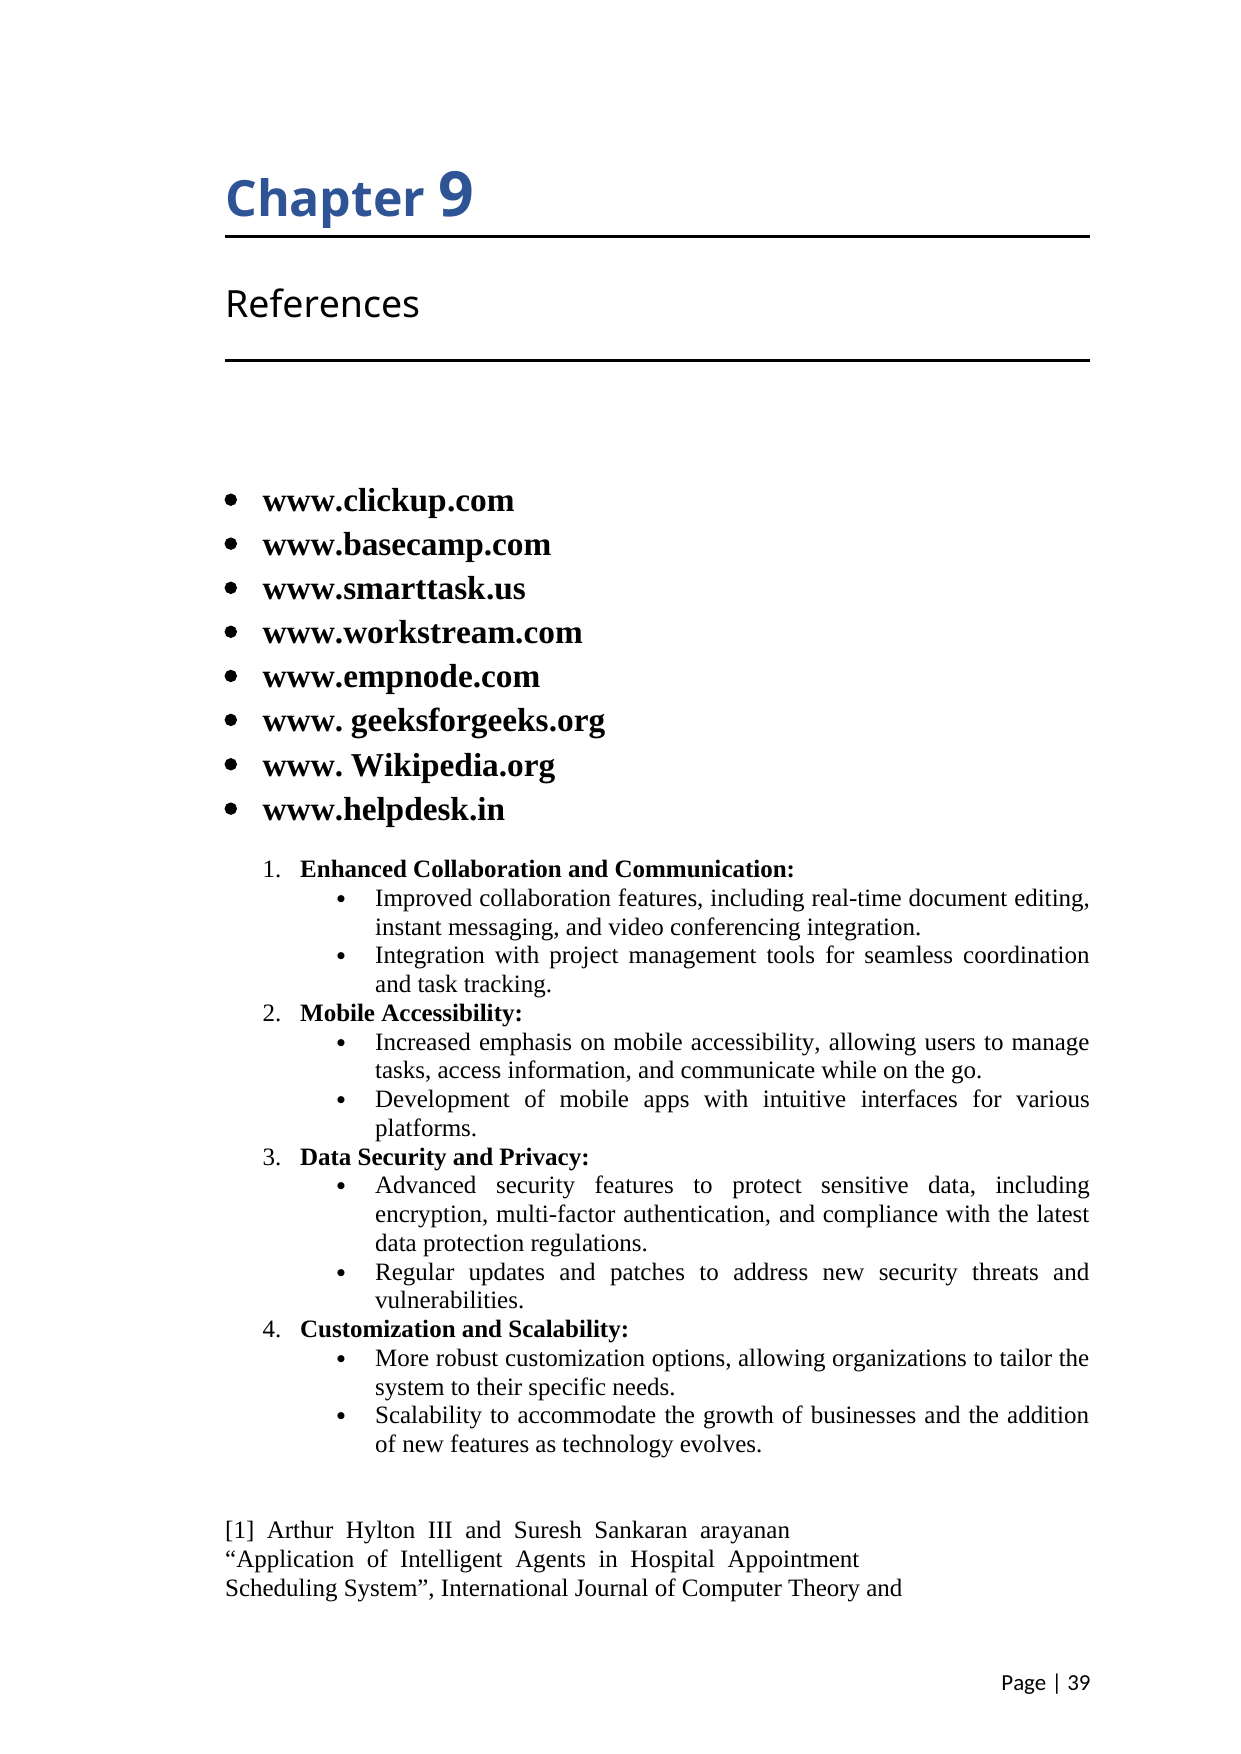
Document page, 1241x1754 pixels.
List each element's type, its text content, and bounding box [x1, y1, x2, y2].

list Scalability to accommodate the growth of businesses and the addition of new features as technology evolves. [337, 1400, 1090, 1458]
list Mobile Accessibility: [262, 998, 1090, 1027]
list Advanced security features to protect sensitive data, including encryption, multi-factor authentication, and compliance with the latest data protection regulations. [337, 1170, 1090, 1257]
list Increased emphasis on mobile accessibility, allowing users to manage tasks, access information, and communicate while on the go. [337, 1027, 1090, 1084]
text Scheduling System”, International Journal of Computer Theory and [225, 1573, 1090, 1602]
list www.clickup.com [225, 480, 1090, 518]
list www.empnode.com [225, 656, 1090, 695]
list www. geeksforgeeks.org [225, 701, 1090, 739]
list Customization and Scalability: [262, 1314, 1090, 1343]
list More robust customization options, allowing organizations to tailor the system to their specific needs. [337, 1343, 1090, 1400]
list www.helpdesk.in [225, 789, 1090, 828]
list www. Wikipedia.org [225, 745, 1090, 783]
list Development of mobile apps with intuitive interfaces for various platforms. [337, 1084, 1090, 1142]
text [1] Arthur Hylton III and Suresh Sankaran arayanan [225, 1515, 1090, 1544]
list Integration with project management tools for seamless coordination and task tracking. [337, 940, 1090, 998]
list Enhanced Collaboration and Communication: [262, 854, 1090, 883]
list Data Security and Privacy: [262, 1142, 1090, 1170]
text Chapter 9 [225, 150, 1090, 235]
list www.basecamp.com [225, 524, 1090, 563]
list www.workstream.com [225, 612, 1090, 651]
text “Application of Intelligent Agents in Hospital Appointment [225, 1544, 1090, 1573]
list Regular updates and patches to address new security threats and vulnerabilities. [337, 1257, 1090, 1314]
list Improved collaboration features, including real-time document editing, instant messaging, and video conferencing integration. [337, 883, 1090, 940]
text References [225, 238, 1090, 328]
list www.smarttask.us [225, 568, 1090, 607]
